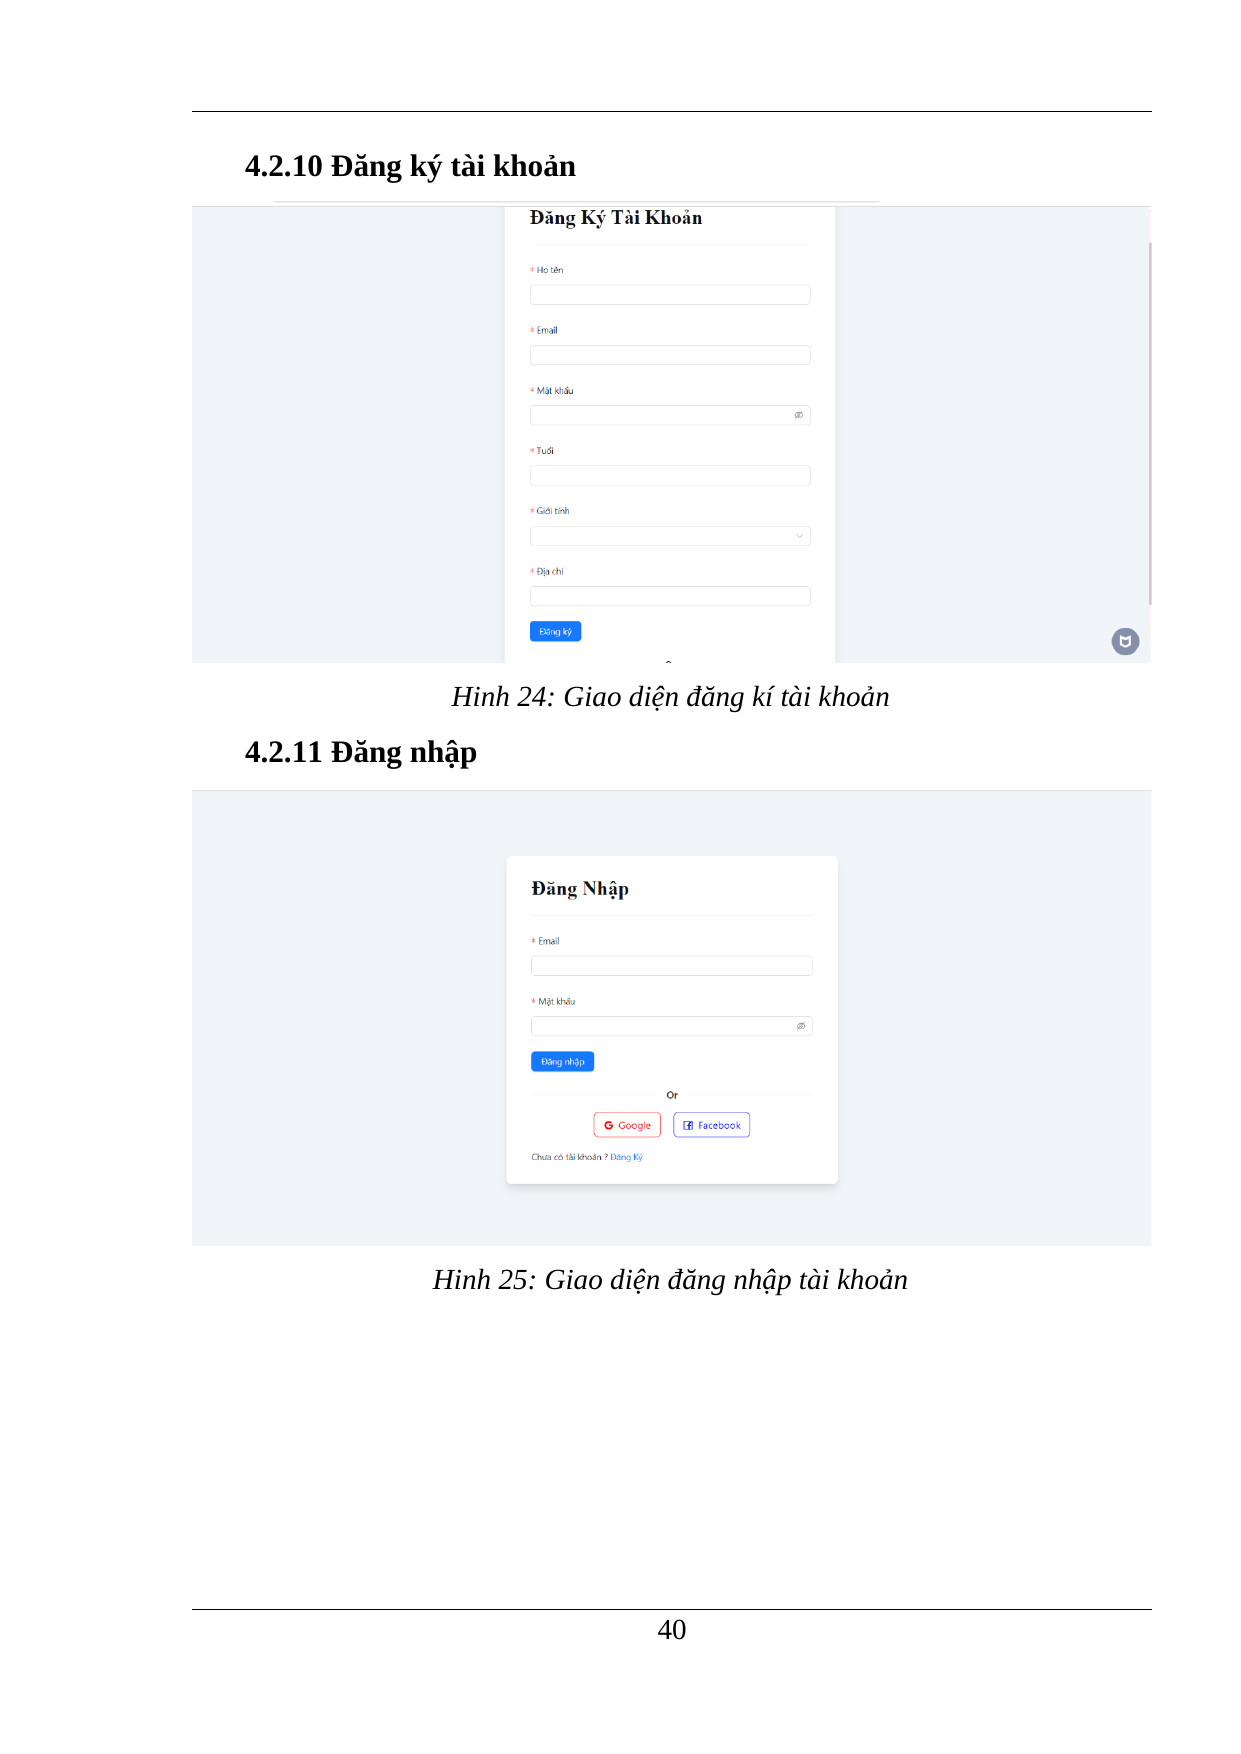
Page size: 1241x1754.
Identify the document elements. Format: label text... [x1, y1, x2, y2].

picture [192, 201, 1152, 663]
text Hinh 24: Giao diện đăng kí tài khoản [192, 679, 1152, 712]
subtitle 4.2.10 Đăng ký tài khoản [192, 148, 1152, 184]
picture [192, 787, 1152, 1246]
text Hinh 25: Giao diện đăng nhập tài khoản [192, 1262, 1152, 1296]
subtitle 4.2.11 Đăng nhập [192, 733, 1152, 769]
